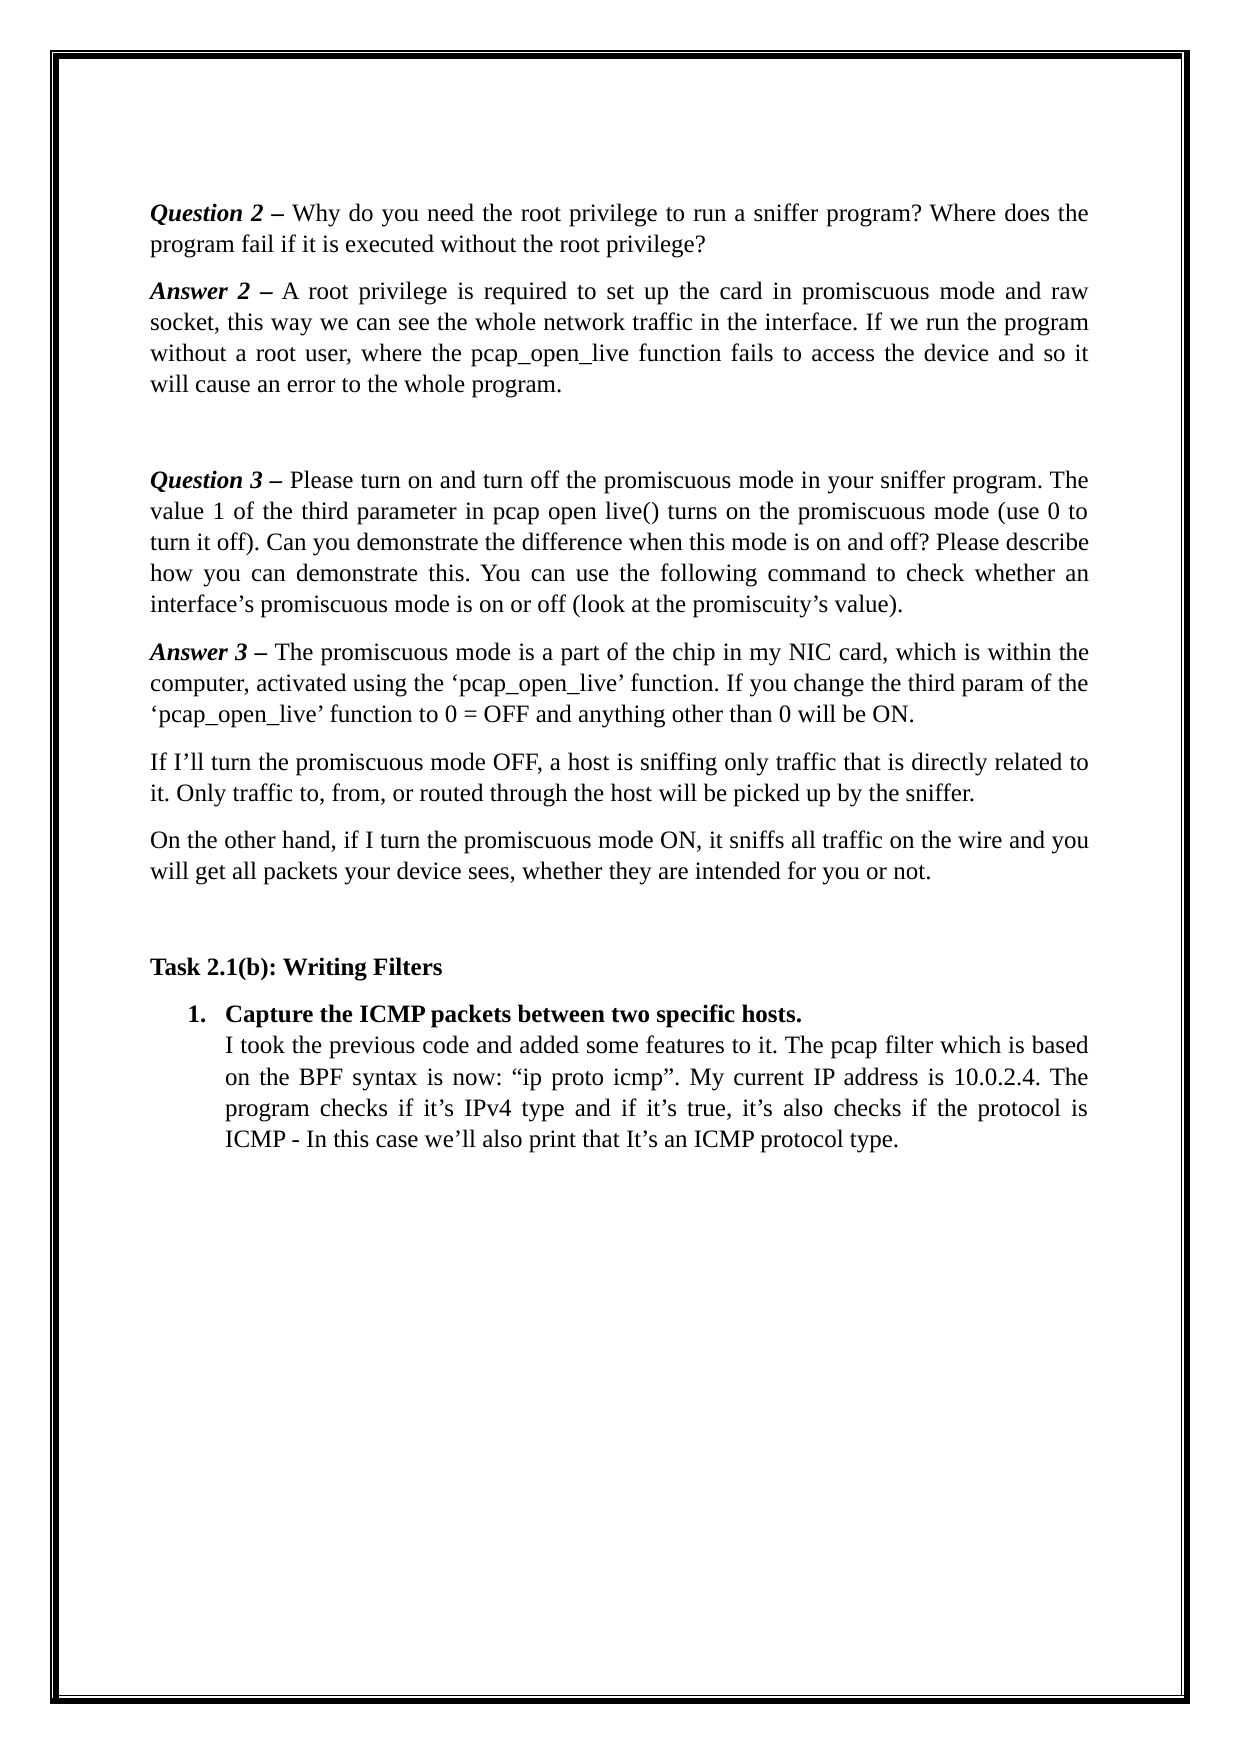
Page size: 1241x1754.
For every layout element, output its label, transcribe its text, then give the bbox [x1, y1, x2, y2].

text If I’ll turn the promiscuous mode OFF, a host is sniffing only traffic that is directly related to it. Only traffic to, from, or routed through the host will be picked up by the sniffer. [150, 747, 1090, 806]
list I took the previous code and added some features to it. The pcap filter which is based on the BPF syntax is now: “ip proto icmp”. My current IP address is 10.0.2.4. The program checks if it’s IPv4 type and if it’s true, it’s also checks if the protocol is ICMP - In this case we’ll also print that It’s an ICMP protocol type. [225, 1031, 1090, 1152]
text On the other hand, if I turn the promiscuous mode ON, it sniffs all traffic on the wire and you will get all packets your device sees, whether they are intended for you or not. [150, 825, 1090, 885]
text Answer 3 – The promiscuous mode is a part of the chip in my NIC card, which is within the computer, activated using the ‘pcap_open_live’ function. If you change the third param of the ‘pcap_open_live’ function to 0 = OFF and anything other than 0 will be ON. [150, 637, 1090, 728]
text Question 2 – Why do you need the root privilege to run a sniffer program? Where does the program fail if it is executed without the root privilege? [150, 198, 1090, 257]
text Task 2.1(b): Writing Filters [150, 952, 1090, 981]
list Capture the ICMP packets between two specific hosts. [187, 999, 1090, 1028]
text Answer 2 – A root privilege is required to set up the card in promiscuous mode and raw socket, this way we can see the whole network traffic in the interface. If we run the program without a root user, where the pcap_open_live function fails to access the device and so it will cause an error to the whole program. [150, 276, 1090, 398]
text Question 3 – Please turn on and turn off the promiscuous mode in your sniffer program. The value 1 of the third parameter in pcap open live() turns on the promiscuous mode (use 0 to turn it off). Can you demonstrate the difference when this mode is on and off? Please describe how you can demonstrate this. You can use the following command to check whether an interface’s promiscuous mode is on or off (look at the promiscuity’s value). [150, 465, 1090, 618]
